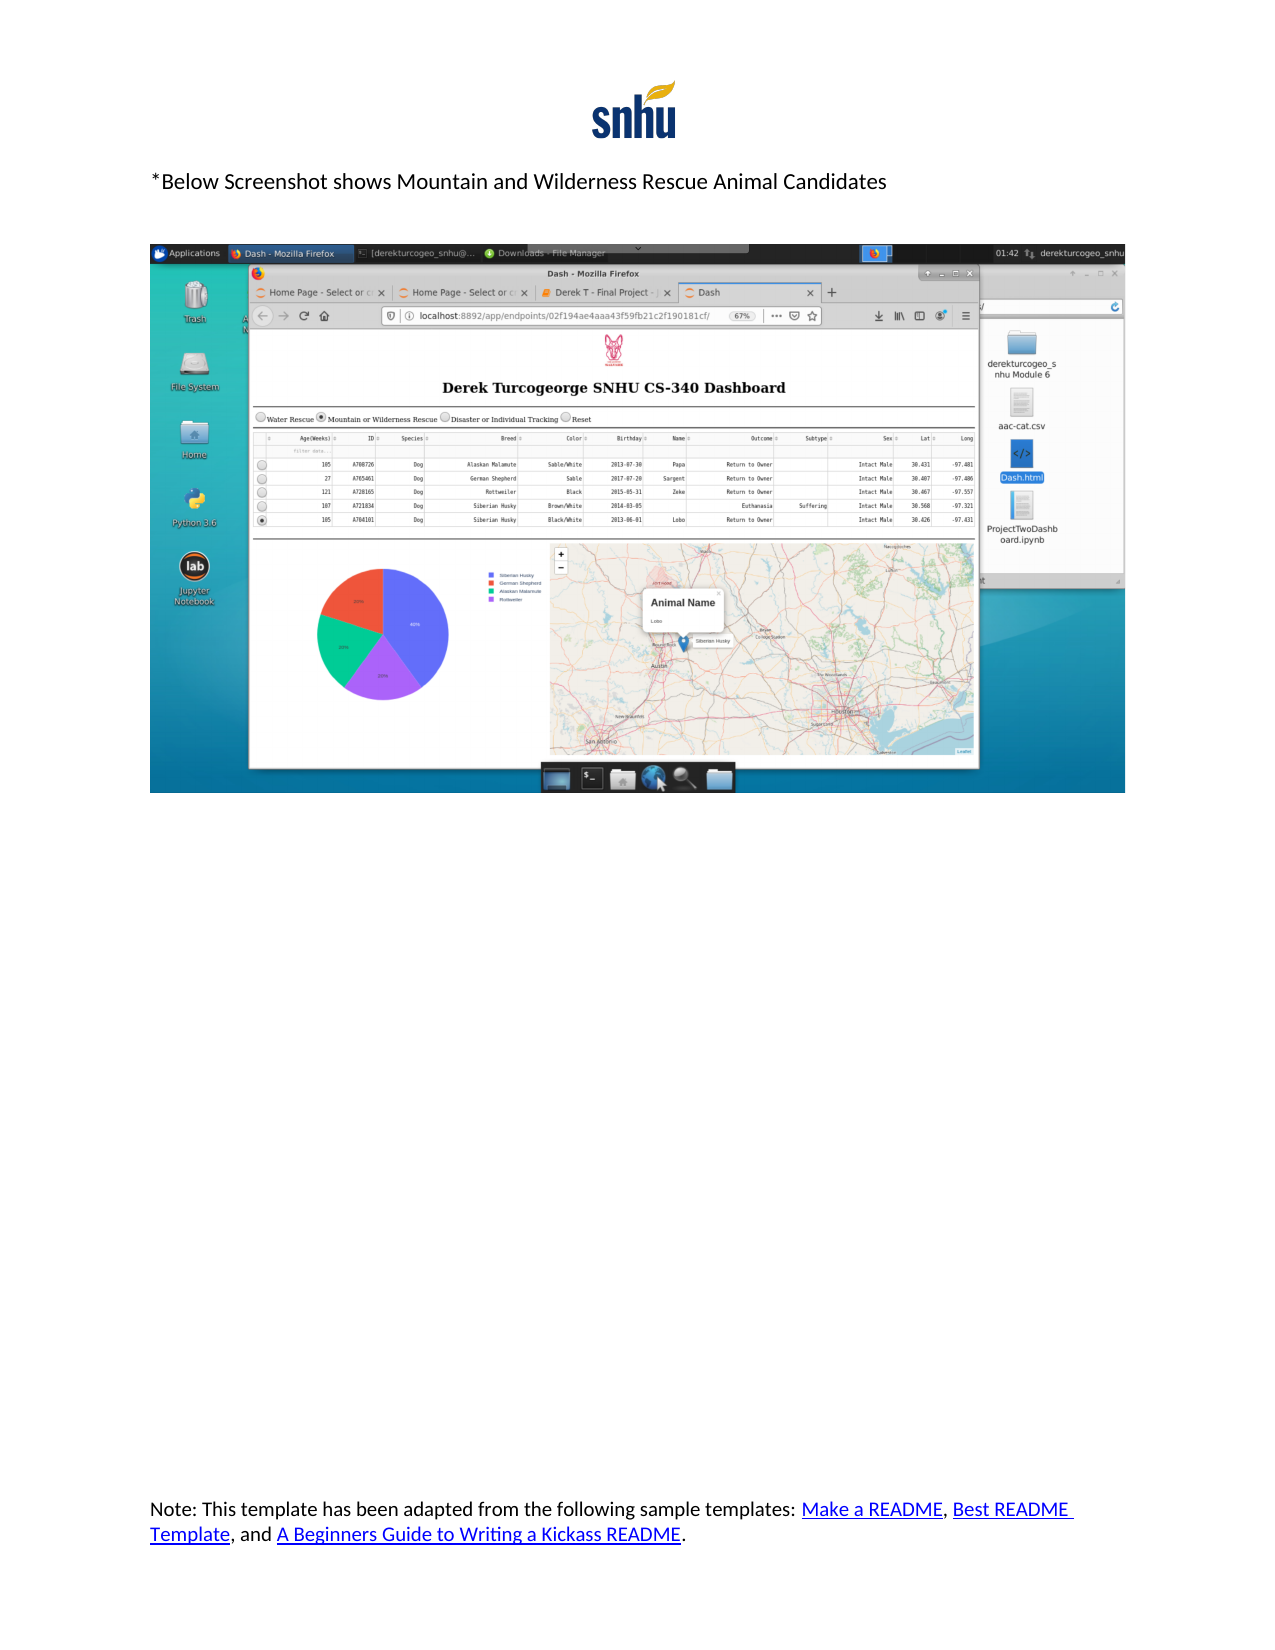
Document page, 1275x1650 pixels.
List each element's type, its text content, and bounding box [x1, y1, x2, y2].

text *Below Screenshot shows Mountain and Wilderness Rescue Animal Candidates [150, 167, 1125, 195]
picture [573, 75, 702, 147]
picture [150, 244, 1125, 793]
